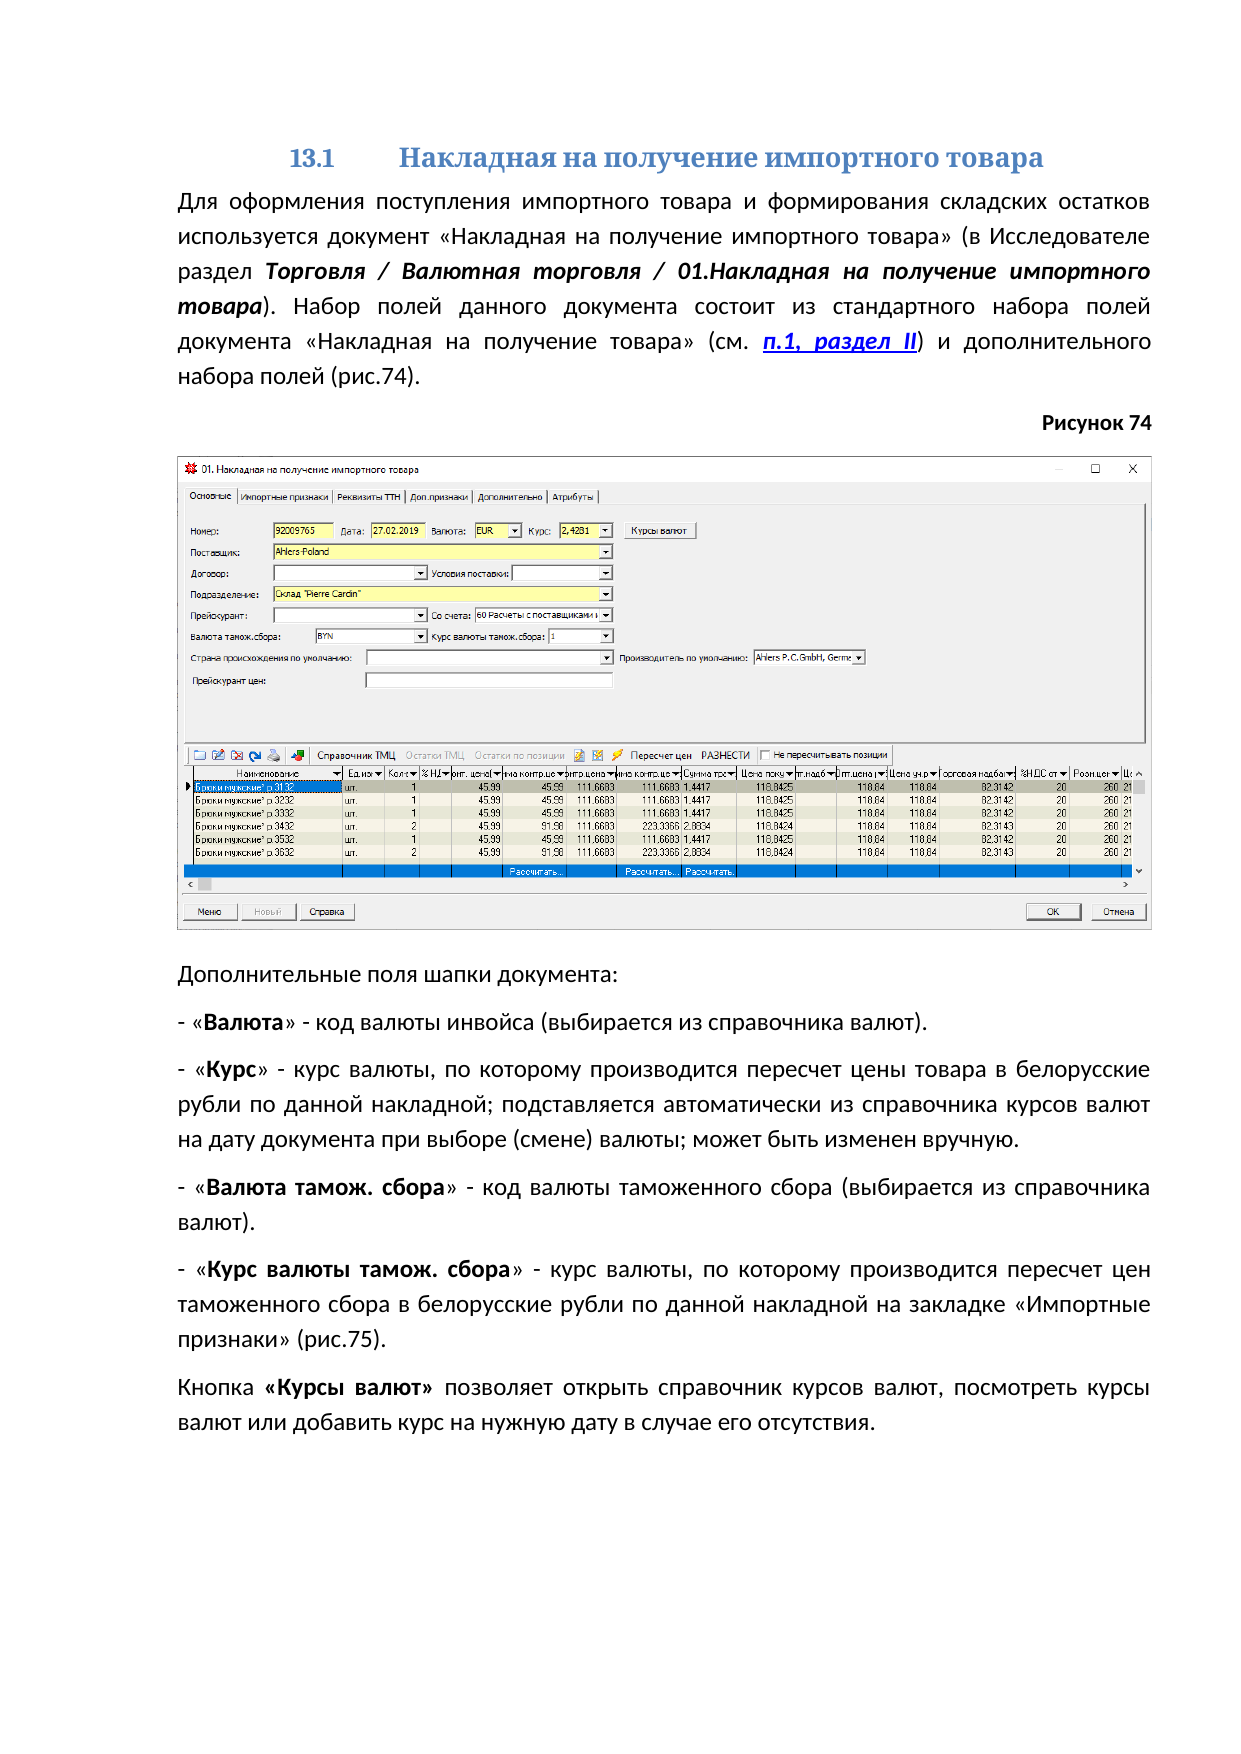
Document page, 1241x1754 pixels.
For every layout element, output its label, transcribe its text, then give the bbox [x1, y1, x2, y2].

text Дополнительные поля шапки документа: [177, 959, 1152, 989]
text - «Валюта тамож. сбора» - код валюты таможенного сбора (выбирается из справочника валют). [177, 1171, 1152, 1237]
text - «Курс» - курс валюты, по которому производится пересчет цены товара в белорусские рубли по данной накладной; подставляется автоматически из справочника курсов валют на дату документа при выборе (смене) валюты; может быть изменен вручную. [177, 1054, 1152, 1154]
picture [177, 456, 1152, 930]
text - «Валюта» - код валюты инвойса (выбирается из справочника валют). [177, 1006, 1152, 1037]
subtitle Накладная на получение импортного товара [290, 143, 1152, 174]
text - «Курс валюты тамож. сбора» - курс валюты, по которому производится пересчет цен таможенного сбора в белорусские рубли по данной накладной на закладке «Импортные признаки» (рис.75). [177, 1254, 1152, 1354]
text Рисунок 74 [177, 408, 1152, 436]
text Кнопка «Курсы валют» позволяет открыть справочник курсов валют, посмотреть курсы валют или добавить курс на нужную дату в случае его отсутствия. [177, 1371, 1152, 1437]
text Для оформления поступления импортного товара и формирования складских остатков используется документ «Накладная на получение импортного товара» (в Исследователе раздел Торговля / Валютная торговля / 01.Накладная на получение импортного товара). Набор полей данного документа состоит из стандартного набора полей документа «Накладная на получение товара» (см. п.1, раздел II) и дополнительного набора полей (рис.74). [177, 185, 1152, 391]
